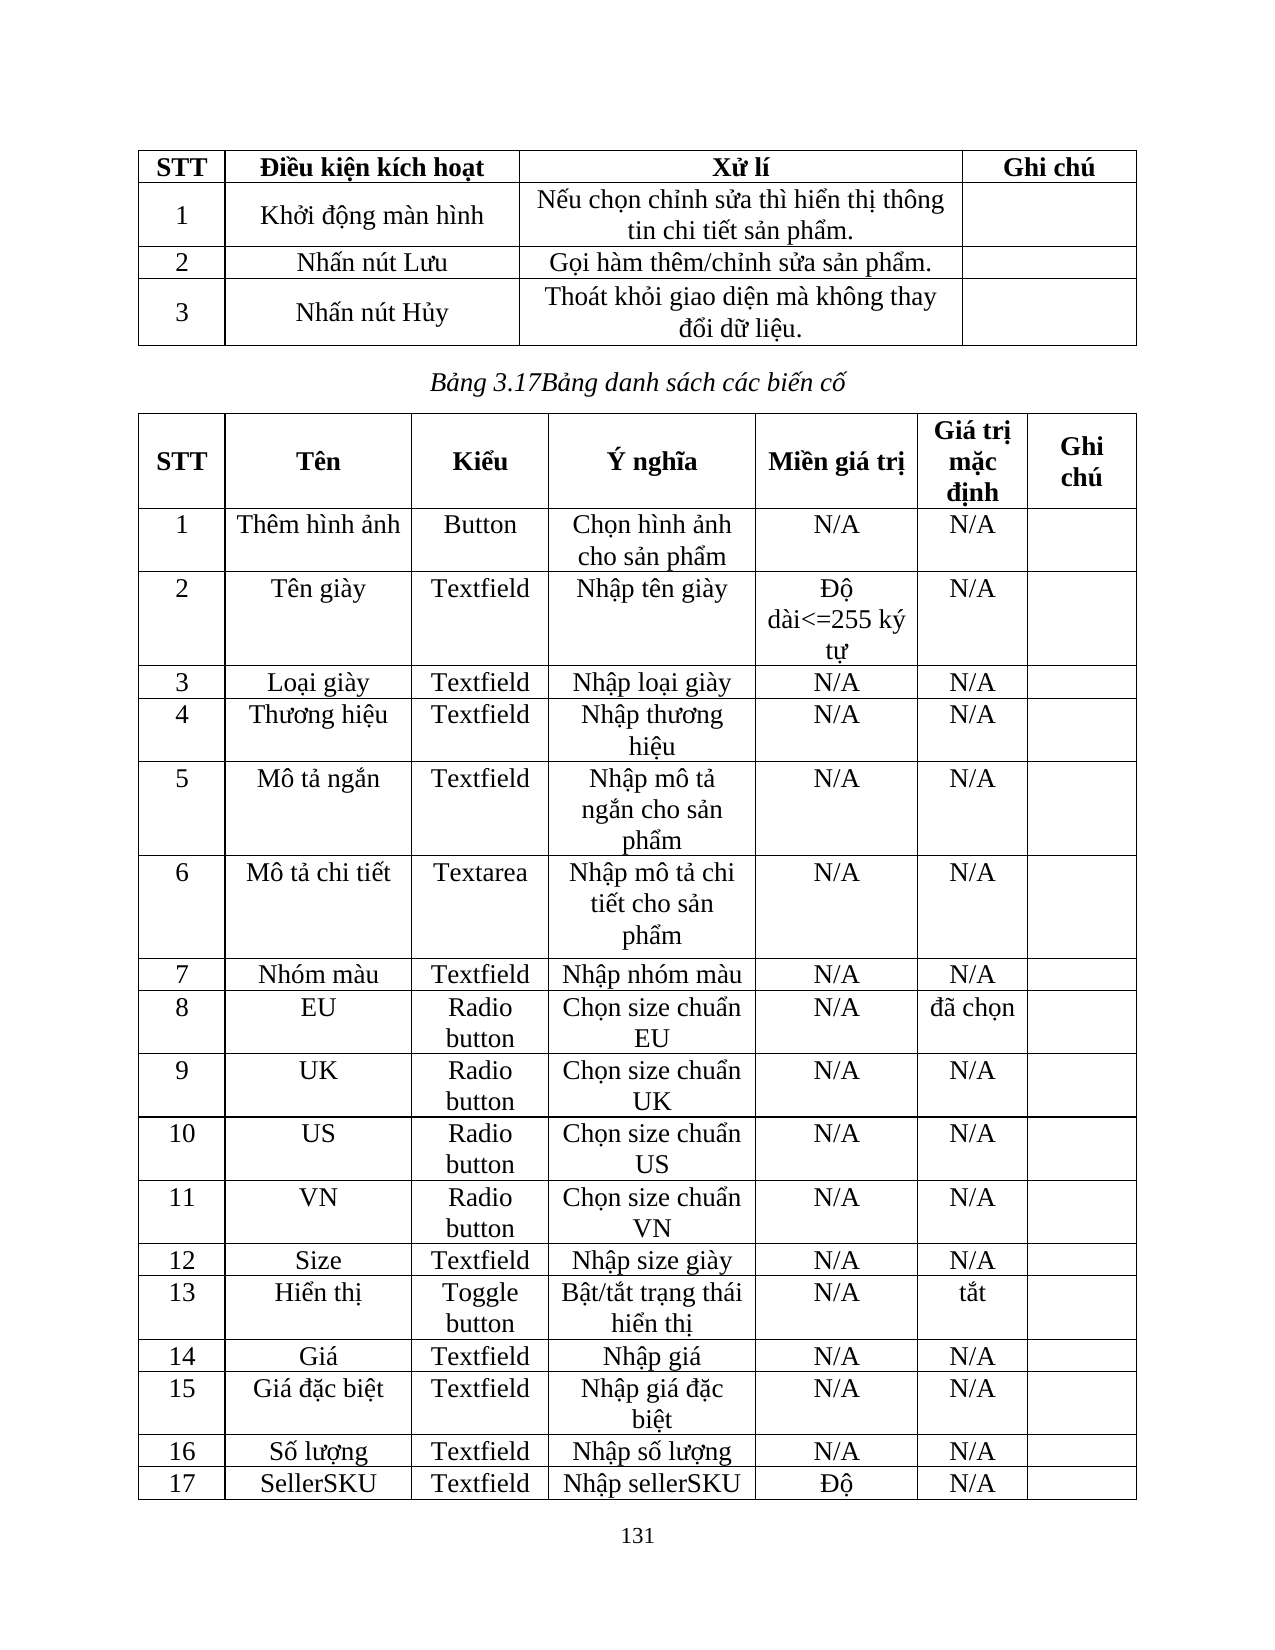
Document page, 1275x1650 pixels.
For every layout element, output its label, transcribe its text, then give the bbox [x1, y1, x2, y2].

table_cell Nhấn nút Hủy [226, 279, 519, 344]
table_cell 1 [139, 509, 224, 571]
table_cell 11 [139, 1181, 224, 1243]
table_cell Textfield [412, 1467, 548, 1498]
table_cell Bật/tắt trạng thái hiển thị [549, 1276, 755, 1338]
table_cell [1028, 1181, 1136, 1243]
table_cell Chọn size chuẩn UK [549, 1054, 755, 1116]
table_cell N/A [756, 1244, 917, 1275]
table_cell N/A [756, 509, 917, 571]
table_header Kiểu [412, 414, 548, 508]
table_cell Nhập nhóm màu [549, 959, 755, 990]
table_cell N/A [918, 699, 1027, 761]
table_cell Textfield [412, 572, 548, 665]
table_cell Mô tả chi tiết [226, 856, 411, 957]
table_cell Textfield [412, 699, 548, 761]
table_cell N/A [918, 1181, 1027, 1243]
table_header STT [139, 151, 224, 182]
table_cell EU [226, 991, 411, 1053]
table_cell N/A [918, 1118, 1027, 1180]
table_header Ghi chú [1028, 414, 1136, 508]
table_cell N/A [756, 762, 917, 855]
table_cell Textarea [412, 856, 548, 957]
table_cell N/A [918, 959, 1027, 990]
table_cell Nhập mô tả ngắn cho sản phẩm [549, 762, 755, 855]
table_cell Thương hiệu [226, 699, 411, 761]
table_cell Thoát khỏi giao diện mà không thay đổi dữ liệu. [520, 279, 962, 344]
table_cell N/A [918, 762, 1027, 855]
table_cell 16 [139, 1435, 224, 1466]
table_header Giá trị mặc định [918, 414, 1027, 508]
table_header Tên [226, 414, 411, 508]
table_cell Tên giày [226, 572, 411, 665]
table_cell US [226, 1118, 411, 1180]
table_cell Radio button [412, 1118, 548, 1180]
table_cell N/A [756, 699, 917, 761]
table_cell Toggle button [412, 1276, 548, 1338]
table_cell N/A [918, 509, 1027, 571]
table_cell tắt [918, 1276, 1027, 1338]
table_cell Loại giày [226, 666, 411, 698]
table_cell [1028, 572, 1136, 665]
table_cell [1028, 1054, 1136, 1116]
table_cell Nếu chọn chỉnh sửa thì hiển thị thông tin chi tiết sản phẩm. [520, 183, 962, 246]
table_cell [1028, 991, 1136, 1053]
table_cell [1028, 1435, 1136, 1466]
table_cell N/A [756, 1372, 917, 1434]
table_cell Độ dài<=200 ký tự [756, 1467, 917, 1498]
table_cell Nhập giá đặc biệt [549, 1372, 755, 1434]
table_header Ghi chú [963, 151, 1136, 182]
table_cell Size [226, 1244, 411, 1275]
table_cell 15 [139, 1372, 224, 1434]
table_cell N/A [756, 959, 917, 990]
table_cell 8 [139, 991, 224, 1053]
table_cell 2 [139, 247, 224, 278]
table_cell N/A [756, 666, 917, 698]
table_cell [1028, 699, 1136, 761]
table_cell SellerSKU [226, 1467, 411, 1498]
table_cell 9 [139, 1054, 224, 1116]
table_cell 2 [139, 572, 224, 665]
table_header Xử lí [520, 151, 962, 182]
table_cell [1028, 959, 1136, 990]
table_cell N/A [756, 1054, 917, 1116]
table_cell Nhập loại giày [549, 666, 755, 698]
table_cell [1028, 509, 1136, 571]
table_cell Textfield [412, 1435, 548, 1466]
table_cell N/A [918, 572, 1027, 665]
table_cell đã chọn [918, 991, 1027, 1053]
table_cell Nhập số lượng [549, 1435, 755, 1466]
table_cell 12 [139, 1244, 224, 1275]
table_cell N/A [918, 1467, 1027, 1498]
table_cell Textfield [412, 666, 548, 698]
table_cell Thêm hình ảnh [226, 509, 411, 571]
table_cell Chọn hình ảnh cho sản phẩm [549, 509, 755, 571]
table_cell Nhập mô tả chi tiết cho sản phẩm [549, 856, 755, 957]
table_cell Hiển thị [226, 1276, 411, 1338]
table_cell Nhập thương hiệu [549, 699, 755, 761]
table_cell Radio button [412, 1054, 548, 1116]
table_cell N/A [756, 1435, 917, 1466]
table_cell Textfield [412, 1244, 548, 1275]
table_cell [1028, 666, 1136, 698]
table_cell 4 [139, 699, 224, 761]
table_cell 5 [139, 762, 224, 855]
table_cell Radio button [412, 1181, 548, 1243]
table_cell 6 [139, 856, 224, 957]
table_cell 10 [139, 1118, 224, 1180]
table_header Ý nghĩa [549, 414, 755, 508]
table_cell UK [226, 1054, 411, 1116]
table_cell 14 [139, 1340, 224, 1371]
table_cell 3 [139, 666, 224, 698]
table_cell N/A [918, 1435, 1027, 1466]
table_cell [1028, 1118, 1136, 1180]
table_cell Nhập tên giày [549, 572, 755, 665]
table_cell N/A [918, 1372, 1027, 1434]
table_cell [1028, 1244, 1136, 1275]
table_cell [1028, 762, 1136, 855]
table_cell [1028, 1467, 1136, 1498]
table_cell Textfield [412, 1372, 548, 1434]
table_cell Giá [226, 1340, 411, 1371]
table_cell Chọn size chuẩn US [549, 1118, 755, 1180]
table_cell 7 [139, 959, 224, 990]
table_cell N/A [756, 991, 917, 1053]
table_cell Gọi hàm thêm/chỉnh sửa sản phẩm. [520, 247, 962, 278]
table_cell VN [226, 1181, 411, 1243]
table_cell 17 [139, 1467, 224, 1498]
table_cell N/A [756, 1118, 917, 1180]
table_header Điều kiện kích hoạt [226, 151, 519, 182]
table_cell Textfield [412, 762, 548, 855]
table_cell Chọn size chuẩn VN [549, 1181, 755, 1243]
table_cell 3 [139, 279, 224, 344]
subtitle Bảng 3.17Bảng danh sách các biến cố [150, 366, 1125, 398]
table_cell N/A [918, 1054, 1027, 1116]
table_header Miền giá trị [756, 414, 917, 508]
table_cell [963, 247, 1136, 278]
table_cell Chọn size chuẩn EU [549, 991, 755, 1053]
table_cell N/A [918, 856, 1027, 957]
table_cell N/A [756, 1340, 917, 1371]
table_cell Button [412, 509, 548, 571]
table_cell N/A [918, 1340, 1027, 1371]
table_cell N/A [918, 1244, 1027, 1275]
table_cell Nhập giá [549, 1340, 755, 1371]
table_cell N/A [756, 1276, 917, 1338]
table_cell Textfield [412, 959, 548, 990]
table_cell [1028, 1276, 1136, 1338]
table_cell [1028, 1372, 1136, 1434]
table_header STT [139, 414, 224, 508]
table_cell [963, 183, 1136, 246]
table_cell N/A [918, 666, 1027, 698]
table_cell Radio button [412, 991, 548, 1053]
table_cell N/A [756, 856, 917, 957]
table_cell Nhấn nút Lưu [226, 247, 519, 278]
table_cell Giá đặc biệt [226, 1372, 411, 1434]
table_cell 1 [139, 183, 224, 246]
table_cell N/A [756, 1181, 917, 1243]
table_cell Nhập sellerSKU [549, 1467, 755, 1498]
table_cell Số lượng [226, 1435, 411, 1466]
table_cell 13 [139, 1276, 224, 1338]
table_cell [1028, 856, 1136, 957]
table_cell [1028, 1340, 1136, 1371]
table_cell Nhập size giày [549, 1244, 755, 1275]
table_cell Mô tả ngắn [226, 762, 411, 855]
table_cell Độ dài<=255 ký tự [756, 572, 917, 665]
table_cell Nhóm màu [226, 959, 411, 990]
table_cell Textfield [412, 1340, 548, 1371]
table_cell Khởi động màn hình [226, 183, 519, 246]
table_cell [963, 279, 1136, 344]
